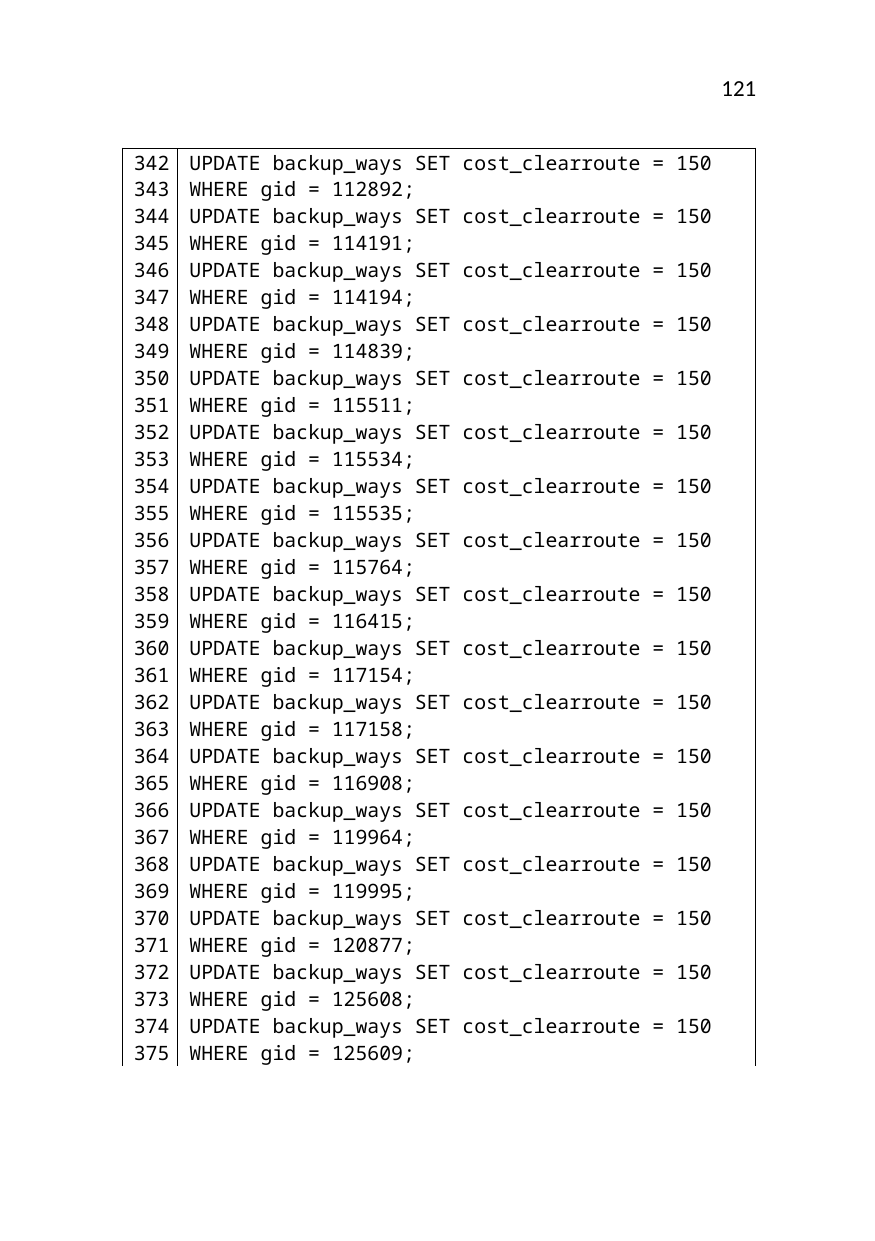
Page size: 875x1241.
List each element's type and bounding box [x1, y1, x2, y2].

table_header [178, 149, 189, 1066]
table_header [123, 149, 177, 1066]
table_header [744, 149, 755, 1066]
